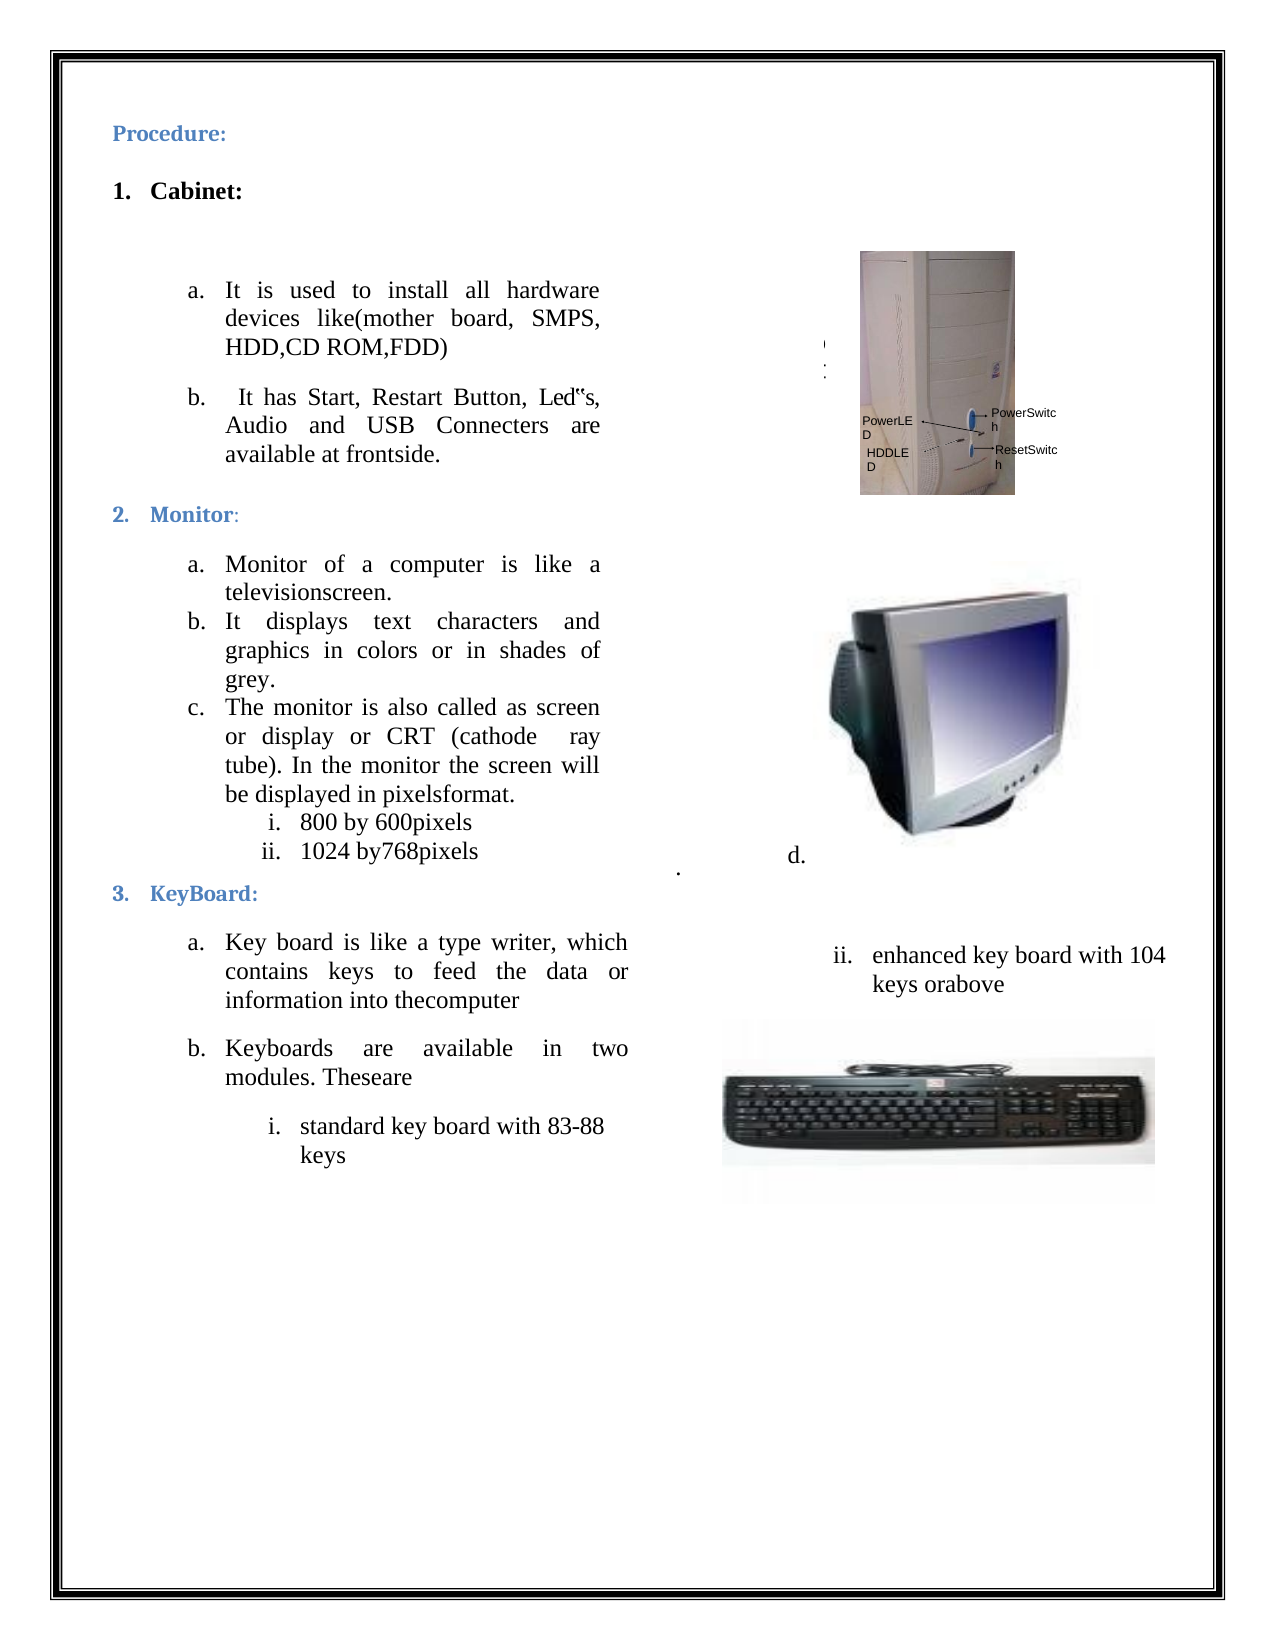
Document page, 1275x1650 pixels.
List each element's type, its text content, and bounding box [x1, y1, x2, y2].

list Key board is like a type writer, which contains keys to feed the data or information into thecomputer [187, 927, 628, 1014]
list It is used to install all hardware devices like(mother board, SMPS, HDD,CD ROM,FDD) [187, 275, 600, 361]
picture [722, 1019, 1155, 1204]
list Cabinet: [112, 176, 1212, 205]
subtitle KeyBoard: [112, 881, 686, 907]
list 1024 by768pixels . [261, 836, 686, 881]
list It has Start, Restart Button, Led‟s, Audio and USB Connecters are available at frontside. [187, 382, 600, 468]
subtitle Monitor: [112, 502, 686, 528]
picture [860, 251, 1015, 495]
list standard key board with 83-88 keys [268, 1111, 629, 1169]
list Keyboards are available in two modules. Theseare [187, 1033, 628, 1091]
list It displays text characters and graphics in colors or in shades of grey. [187, 606, 600, 692]
list The monitor is also called as screen or display or CRT (cathode ray tube). In the monitor the screen will be displayed in pixelsformat. [187, 692, 600, 807]
picture [812, 561, 1115, 863]
list Monitor of a computer is like a televisionscreen. [187, 549, 601, 606]
list enhanced key board with 104 keys orabove [833, 940, 1200, 998]
list 800 by 600pixels [268, 807, 686, 836]
subtitle Procedure: [112, 121, 1212, 147]
